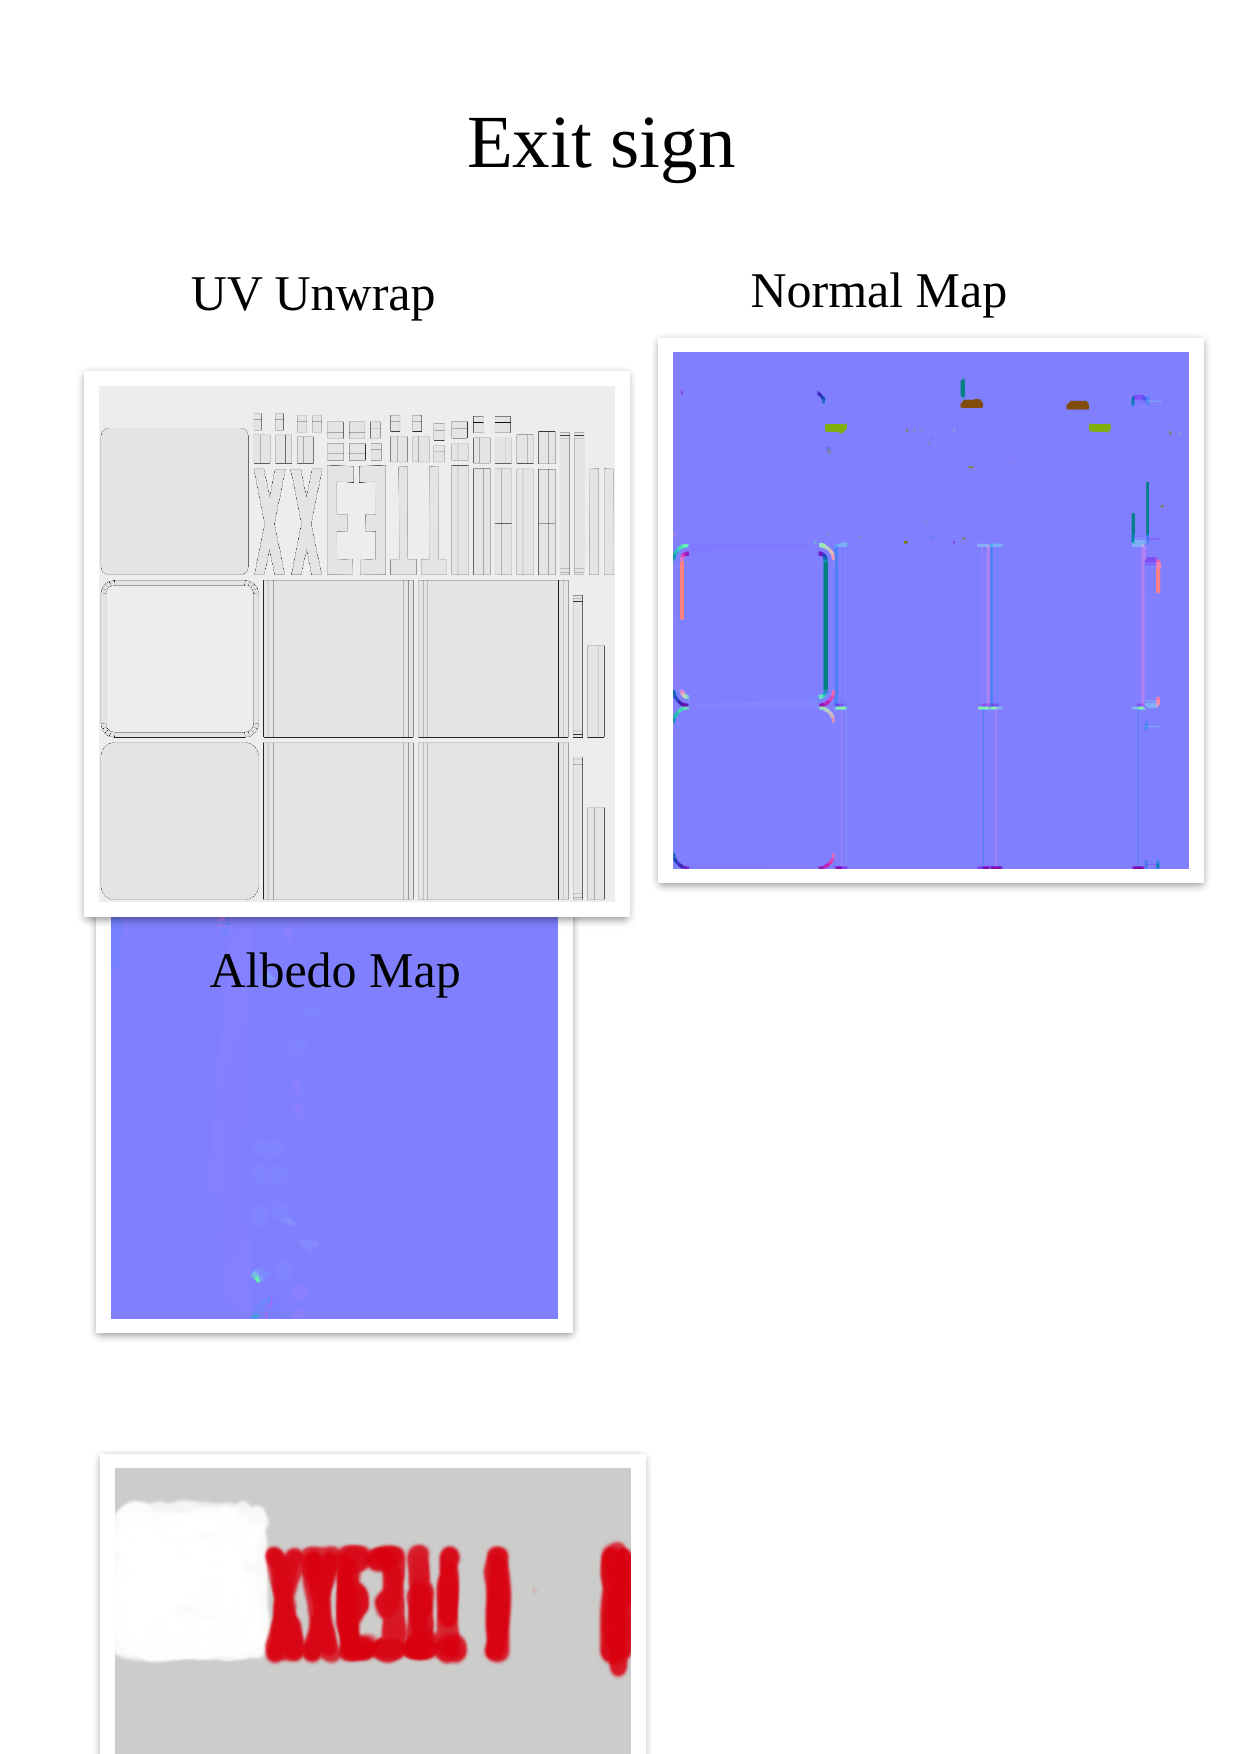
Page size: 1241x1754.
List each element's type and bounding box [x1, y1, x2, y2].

picture [115, 1468, 631, 1754]
picture [99, 386, 615, 902]
picture [111, 917, 558, 1319]
picture [673, 352, 1189, 869]
